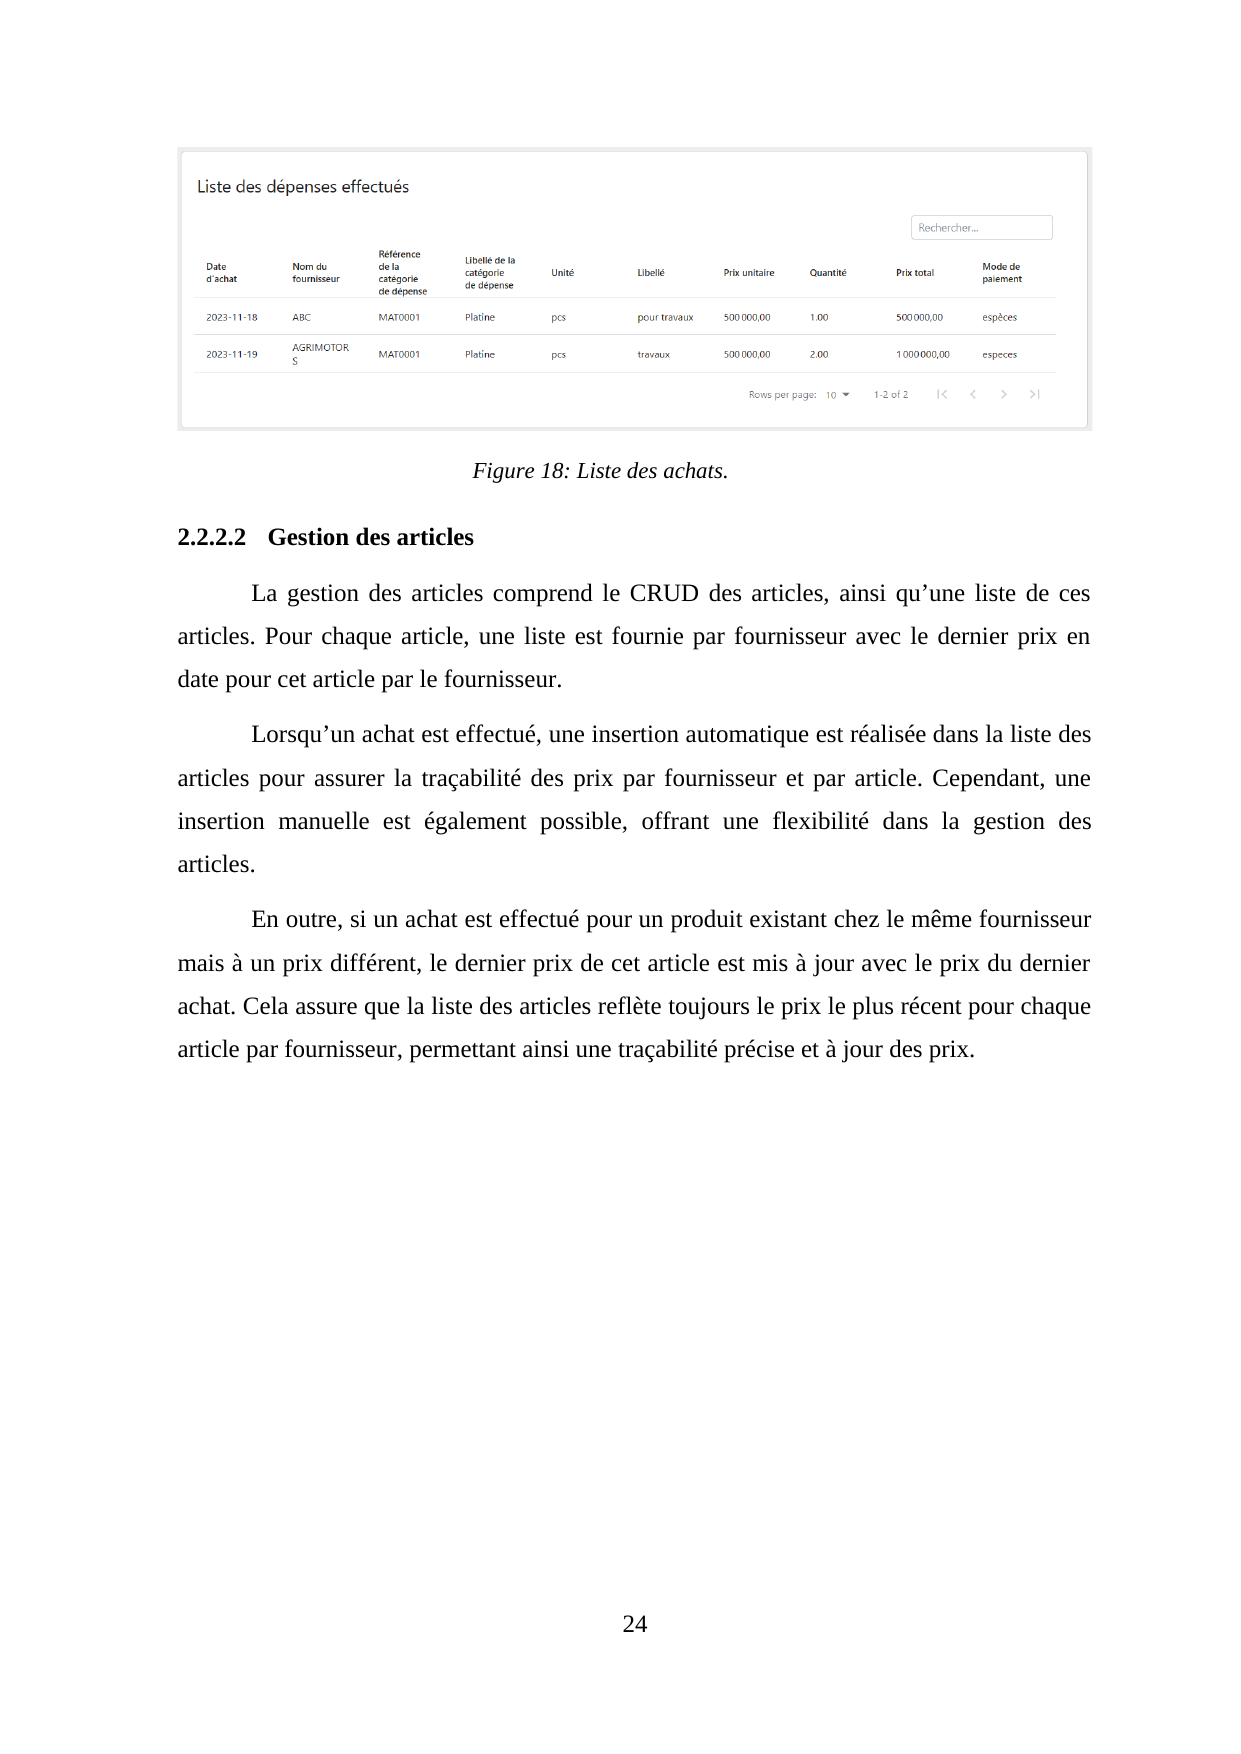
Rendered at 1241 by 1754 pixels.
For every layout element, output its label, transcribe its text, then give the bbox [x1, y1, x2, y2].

subtitle Gestion des articles [177, 522, 1092, 551]
text Figure 18: Liste des achats. [472, 457, 1092, 484]
picture [177, 147, 1093, 431]
text Lorsqu’un achat est effectué, une insertion automatique est réalisée dans la liste des articles pour assurer la traçabilité des prix par fournisseur et par article. Cependant, une insertion manuelle est également possible, offrant une flexibilité dans la gestion des articles. [177, 719, 1092, 878]
text La gestion des articles comprend le CRUD des articles, ainsi qu’une liste de ces articles. Pour chaque article, une liste est fournie par fournisseur avec le dernier prix en date pour cet article par le fournisseur. [177, 578, 1092, 693]
text En outre, si un achat est effectué pour un produit existant chez le même fournisseur mais à un prix différent, le dernier prix de cet article est mis à jour avec le prix du dernier achat. Cela assure que la liste des articles reflète toujours le prix le plus récent pour chaque article par fournisseur, permettant ainsi une traçabilité précise et à jour des prix. [177, 904, 1092, 1063]
